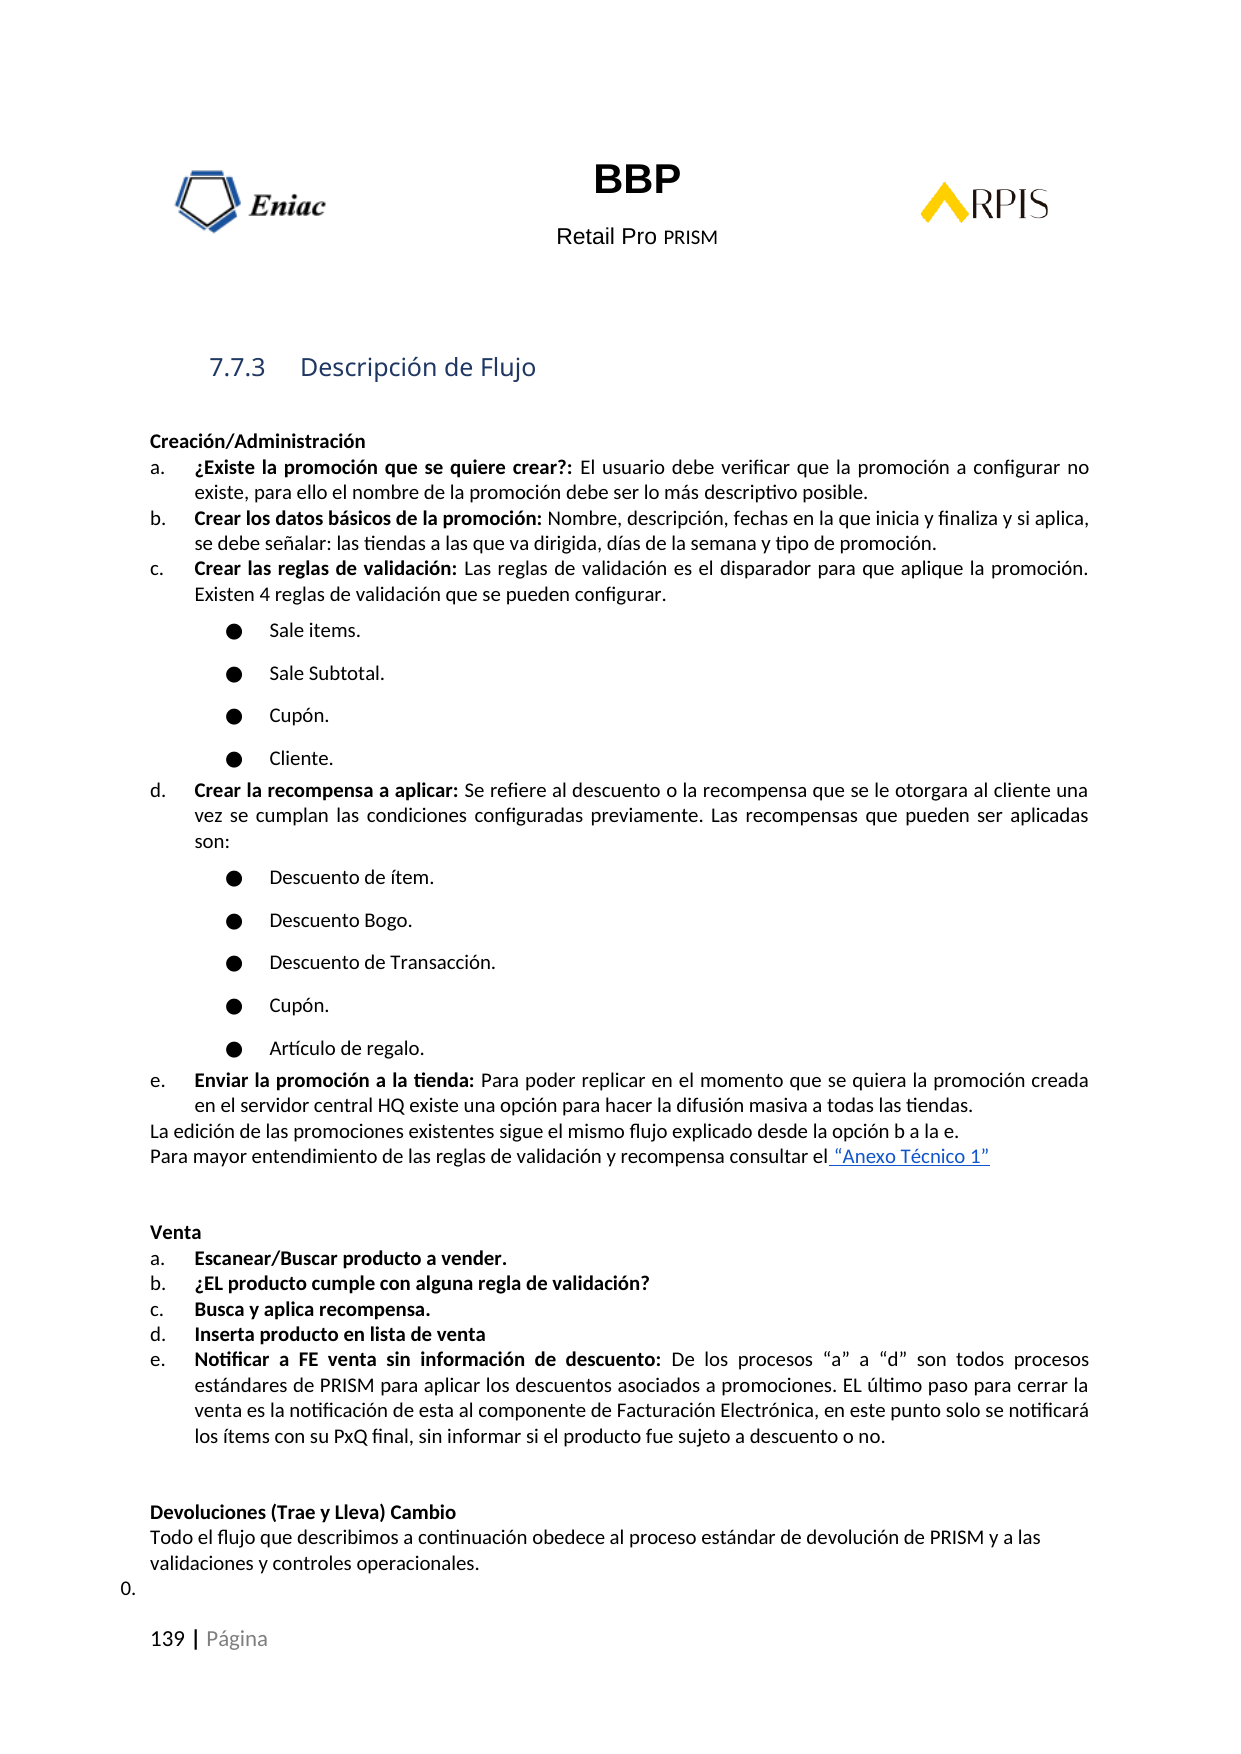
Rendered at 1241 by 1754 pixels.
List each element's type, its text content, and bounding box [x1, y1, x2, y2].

list Crear las reglas de validación: Las reglas de validación es el disparador para que aplique la promoción. Existen 4 reglas de validación que se pueden configurar. [150, 556, 1090, 606]
subtitle Descripción de Flujo [209, 350, 1090, 384]
list Descuento de Transacción. [225, 939, 1090, 982]
text Todo el flujo que describimos a continuación obedece al proceso estándar de devolución de PRISM y a las validaciones y controles operacionales. [150, 1524, 1090, 1575]
picture [172, 164, 331, 240]
list Busca y aplica recompensa. [150, 1296, 1090, 1321]
list Sale Subtotal. [225, 649, 1090, 692]
text Venta [150, 1219, 1090, 1245]
text Devoluciones (Trae y Lleva) Cambio [150, 1499, 1090, 1524]
picture [920, 180, 1048, 225]
list Artículo de regalo. [225, 1024, 1090, 1067]
list ¿Existe la promoción que se quiere crear?: El usuario debe verificar que la promoción a configurar no existe, para ello el nombre de la promoción debe ser lo más descriptivo posible. [150, 454, 1090, 505]
list Notificar a FE venta sin información de descuento: De los procesos “a” a “d” son todos procesos estándares de PRISM para aplicar los descuentos asociados a promociones. EL último paso para cerrar la venta es la notificación de esta al componente de Facturación Electrónica, en este punto solo se notificará los ítems con su PxQ final, sin informar si el producto fue sujeto a descuento o no. [150, 1347, 1090, 1448]
list Cupón. [225, 692, 1090, 734]
list Enviar la promoción a la tienda: Para poder replicar en el momento que se quiera la promoción creada en el servidor central HQ existe una opción para hacer la difusión masiva a todas las tiendas. [150, 1067, 1090, 1118]
text Para mayor entendimiento de las reglas de validación y recompensa consultar el “Anexo Técnico 1” [150, 1143, 1090, 1169]
text Creación/Administración [150, 428, 1090, 454]
list Escanear/Buscar producto a vender. [150, 1245, 1090, 1270]
list Descuento de ítem. [225, 853, 1090, 896]
list Crear los datos básicos de la promoción: Nombre, descripción, fechas en la que inicia y finaliza y si aplica, se debe señalar: las tiendas a las que va dirigida, días de la semana y tipo de promoción. [150, 505, 1090, 556]
list Cupón. [225, 982, 1090, 1024]
text La edición de las promociones existentes sigue el mismo flujo explicado desde la opción b a la e. [150, 1118, 1090, 1143]
list Cliente. [225, 734, 1090, 777]
list Inserta producto en lista de venta [150, 1321, 1090, 1347]
list Sale items. [225, 606, 1090, 649]
list Descuento Bogo. [225, 896, 1090, 939]
list ¿EL producto cumple con alguna regla de validación? [150, 1270, 1090, 1296]
list Crear la recompensa a aplicar: Se refiere al descuento o la recompensa que se le otorgara al cliente una vez se cumplan las condiciones configuradas previamente. Las recompensas que pueden ser aplicadas son: [150, 777, 1090, 853]
